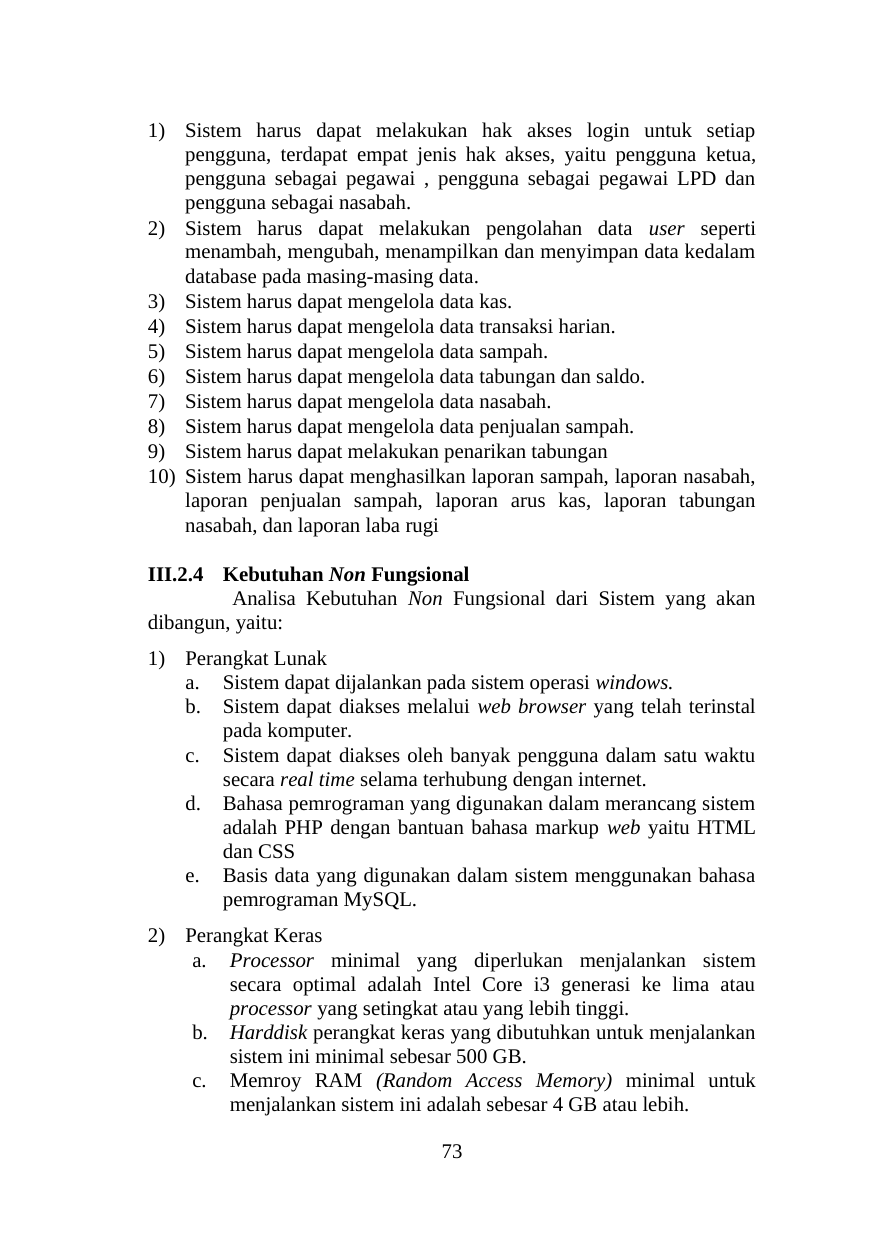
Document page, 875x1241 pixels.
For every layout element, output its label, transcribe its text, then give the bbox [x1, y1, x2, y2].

list Sistem dapat dijalankan pada sistem operasi windows. [185, 670, 756, 694]
list Basis data yang digunakan dalam sistem menggunakan bahasa pemrograman MySQL. [185, 863, 756, 911]
subtitle Kebutuhan Non Fungsional [148, 562, 756, 586]
subtitle Sistem harus dapat melakukan hak akses login untuk setiap pengguna, terdapat empat jenis hak akses, yaitu pengguna ketua, pengguna sebagai pegawai , pengguna sebagai pegawai LPD dan pengguna sebagai nasabah. [148, 118, 756, 214]
subtitle Sistem harus dapat menghasilkan laporan sampah, laporan nasabah, laporan penjualan sampah, laporan arus kas, laporan tabungan nasabah, dan laporan laba rugi [148, 464, 756, 537]
subtitle Sistem harus dapat mengelola data tabungan dan saldo. [148, 364, 756, 388]
subtitle Sistem harus dapat melakukan penarikan tabungan [148, 439, 756, 463]
list Harddisk perangkat keras yang dibutuhkan untuk menjalankan sistem ini minimal sebesar 500 GB. [192, 1020, 756, 1068]
list Memroy RAM (Random Access Memory) minimal untuk menjalankan sistem ini adalah sebesar 4 GB atau lebih. [192, 1068, 756, 1116]
list Sistem dapat diakses melalui web browser yang telah terinstal pada komputer. [185, 694, 756, 742]
subtitle Sistem harus dapat melakukan pengolahan data user seperti menambah, mengubah, menampilkan dan menyimpan data kedalam database pada masing-masing data. [148, 215, 756, 288]
subtitle Sistem harus dapat mengelola data sampah. [148, 339, 756, 363]
subtitle Perangkat Lunak [148, 646, 756, 670]
subtitle Sistem harus dapat mengelola data penjualan sampah. [148, 414, 756, 438]
subtitle Perangkat Keras [148, 923, 756, 947]
list Bahasa pemrograman yang digunakan dalam merancang sistem adalah PHP dengan bantuan bahasa markup web yaitu HTML dan CSS [185, 791, 756, 863]
text Analisa Kebutuhan Non Fungsional dari Sistem yang akan dibangun, yaitu: [148, 586, 756, 634]
subtitle Sistem harus dapat mengelola data kas. [148, 289, 756, 313]
list Sistem dapat diakses oleh banyak pengguna dalam satu waktu secara real time selama terhubung dengan internet. [185, 742, 756, 791]
list Processor minimal yang diperlukan menjalankan sistem secara optimal adalah Intel Core i3 generasi ke lima atau processor yang setingkat atau yang lebih tinggi. [192, 947, 756, 1020]
subtitle Sistem harus dapat mengelola data transaksi harian. [148, 314, 756, 338]
subtitle Sistem harus dapat mengelola data nasabah. [148, 389, 756, 413]
